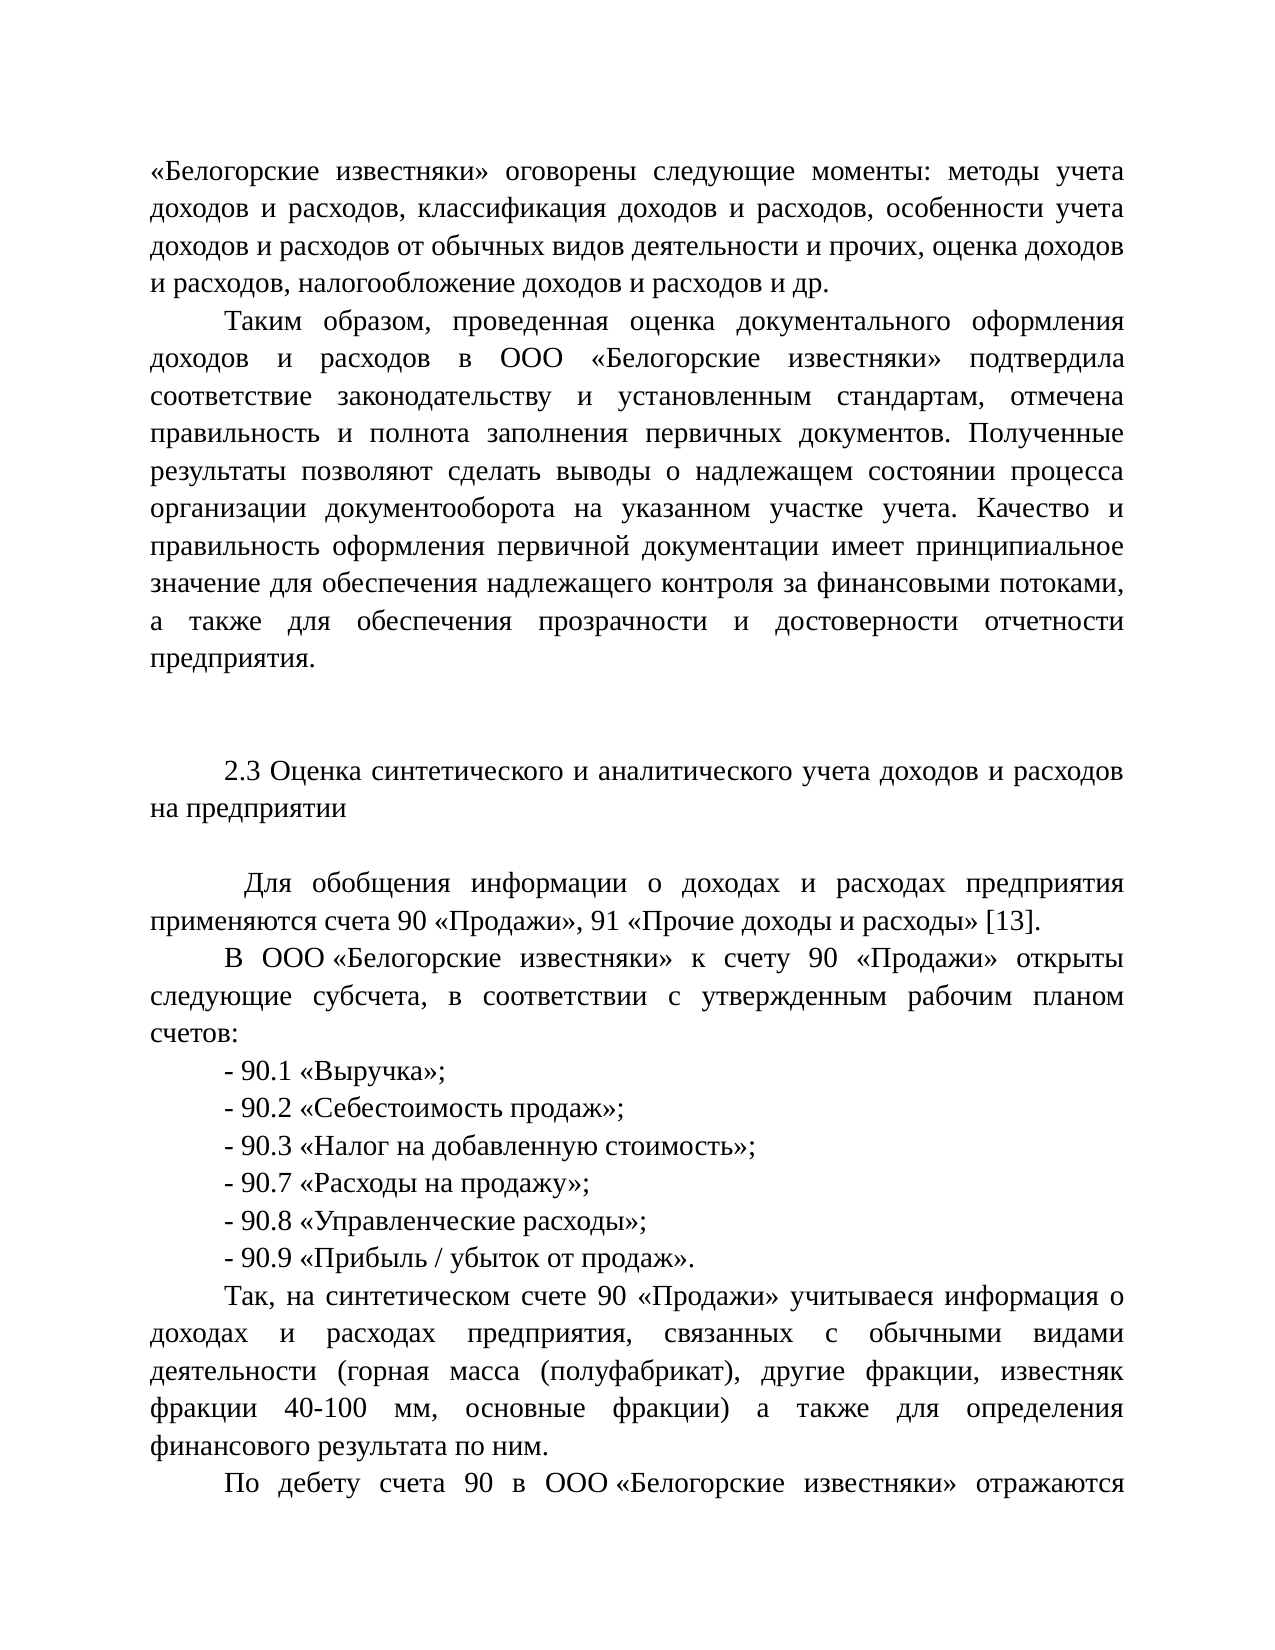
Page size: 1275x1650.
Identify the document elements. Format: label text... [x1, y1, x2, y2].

text Для обобщения информации о доходах и расходах предприятия применяются счета 90 «Продажи», 91 «Прочие доходы и расходы» [13]. [150, 862, 1125, 937]
text - 90.2 «Себестоимость продаж»; [150, 1087, 1125, 1125]
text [150, 150, 1125, 300]
text - 90.3 «Налог на добавленную стоимость»; [150, 1125, 1125, 1162]
text В ООО «Белогорские известняки» к счету 90 «Продажи» открыты следующие субсчета, в соответствии с утвержденным рабочим планом счетов: [150, 937, 1125, 1050]
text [150, 1462, 1125, 1500]
text - 90.8 «Управленческие расходы»; [150, 1200, 1125, 1237]
text Так, на синтетическом счете 90 «Продажи» учитываеся информация о доходах и расходах предприятия, связанных с обычными видами деятельности (горная масса (полуфабрикат), другие фракции, известняк фракции 40-100 мм, основные фракции) а также для определения финансового результата по ним. [150, 1275, 1125, 1462]
text - 90.9 «Прибыль / убыток от продаж». [150, 1237, 1125, 1275]
text Таким образом, проведенная оценка документального оформления доходов и расходов в ООО «Белогорские известняки» подтвердила соответствие законодательству и установленным стандартам, отмечена правильность и полнота заполнения первичных документов. Полученные результаты позволяют сделать выводы о надлежащем состоянии процесса организации документооборота на указанном участке учета. Качество и правильность оформления первичной документации имеет принципиальное значение для обеспечения надлежащего контроля за финансовыми потоками, а также для обеспечения прозрачности и достоверности отчетности предприятия. [150, 300, 1125, 675]
text 2.3 Оценка синтетического и аналитического учета доходов и расходов на предприятии [150, 750, 1125, 825]
text - 90.7 «Расходы на продажу»; [150, 1162, 1125, 1200]
text - 90.1 «Выручка»; [150, 1050, 1125, 1087]
